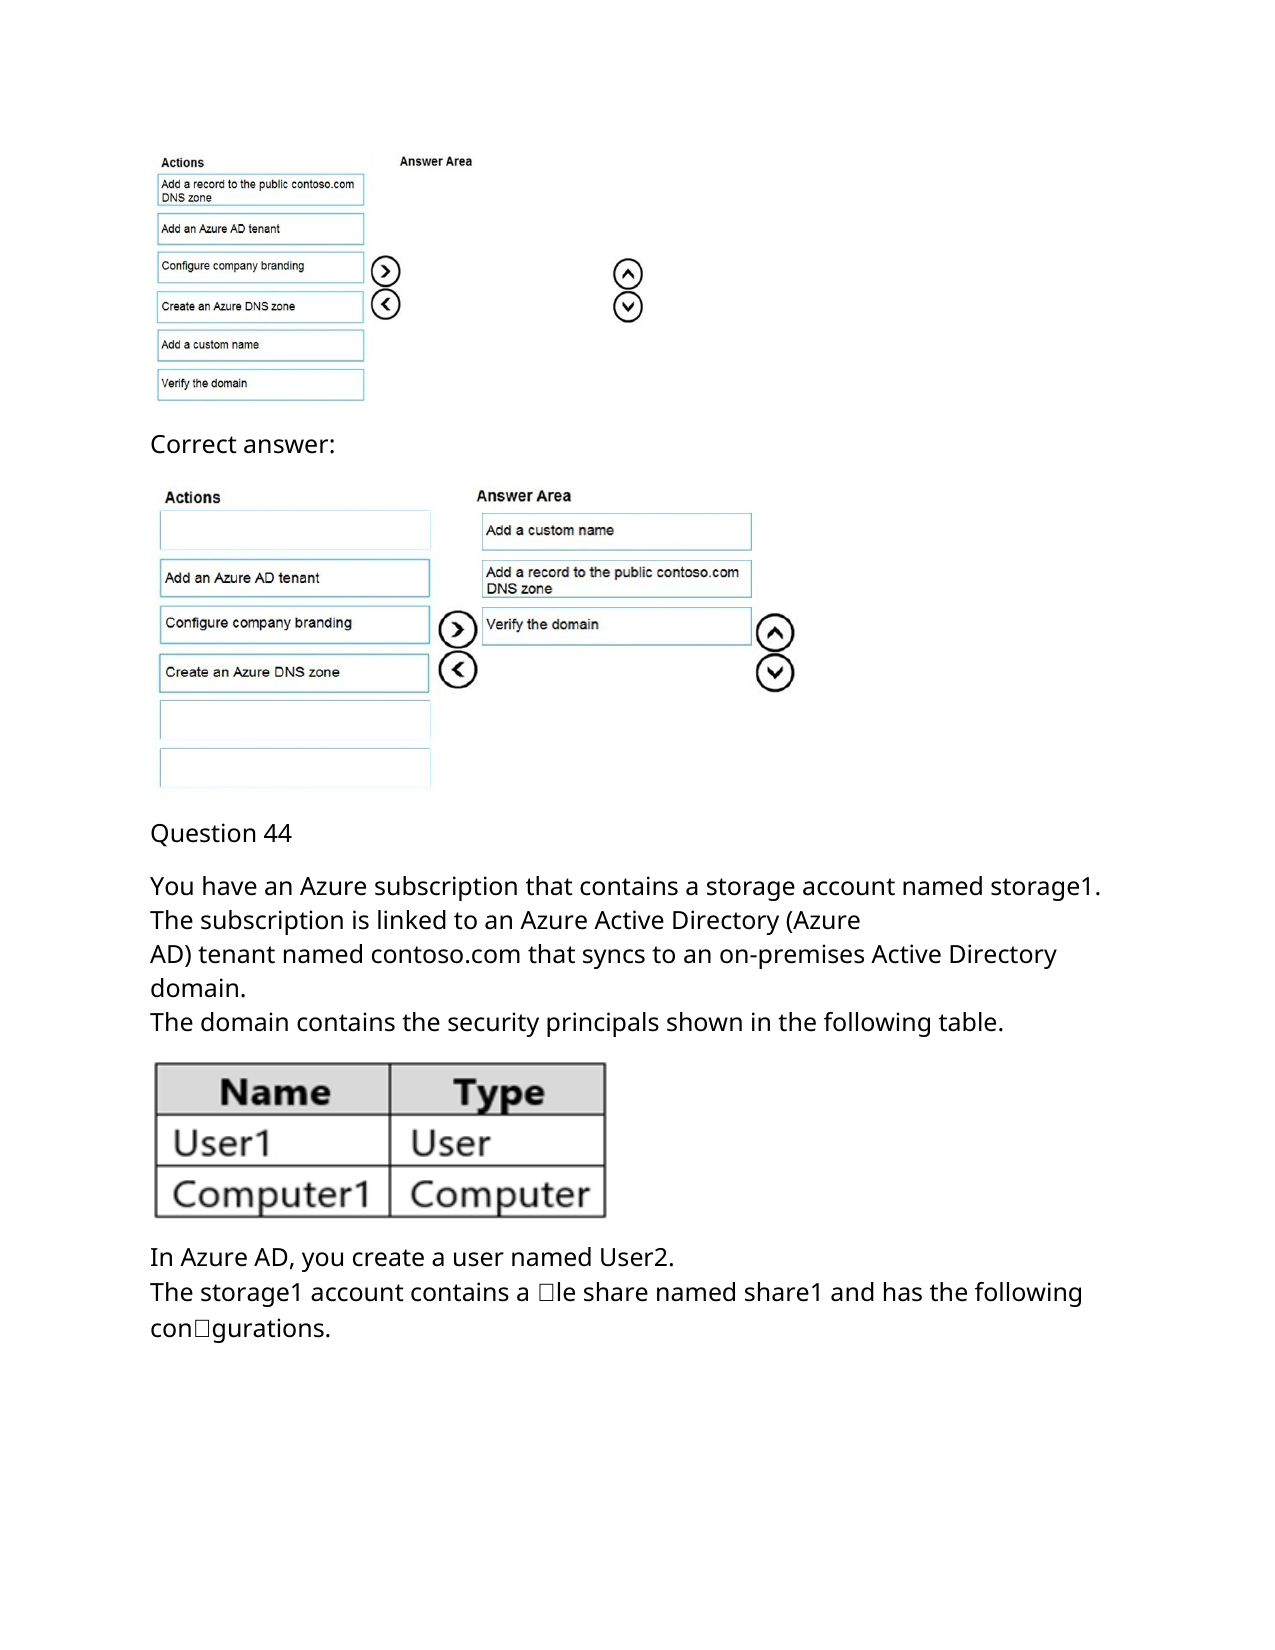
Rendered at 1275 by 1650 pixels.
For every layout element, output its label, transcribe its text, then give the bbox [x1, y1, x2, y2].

text The storage1 account contains a 􀀁le share named share1 and has the following con􀀁gurations. [150, 1274, 1125, 1345]
text AD) tenant named contoso.com that syncs to an on-premises Active Directory domain. [150, 937, 1125, 1005]
text In Azure AD, you create a user named User2. [150, 1240, 1125, 1274]
text Question 44 [150, 815, 1125, 849]
text Correct answer: [150, 427, 1125, 461]
text You have an Azure subscription that contains a storage account named storage1. The subscription is linked to an Azure Active Directory (Azure [150, 869, 1125, 937]
text The domain contains the security principals shown in the following table. [150, 1005, 1125, 1039]
